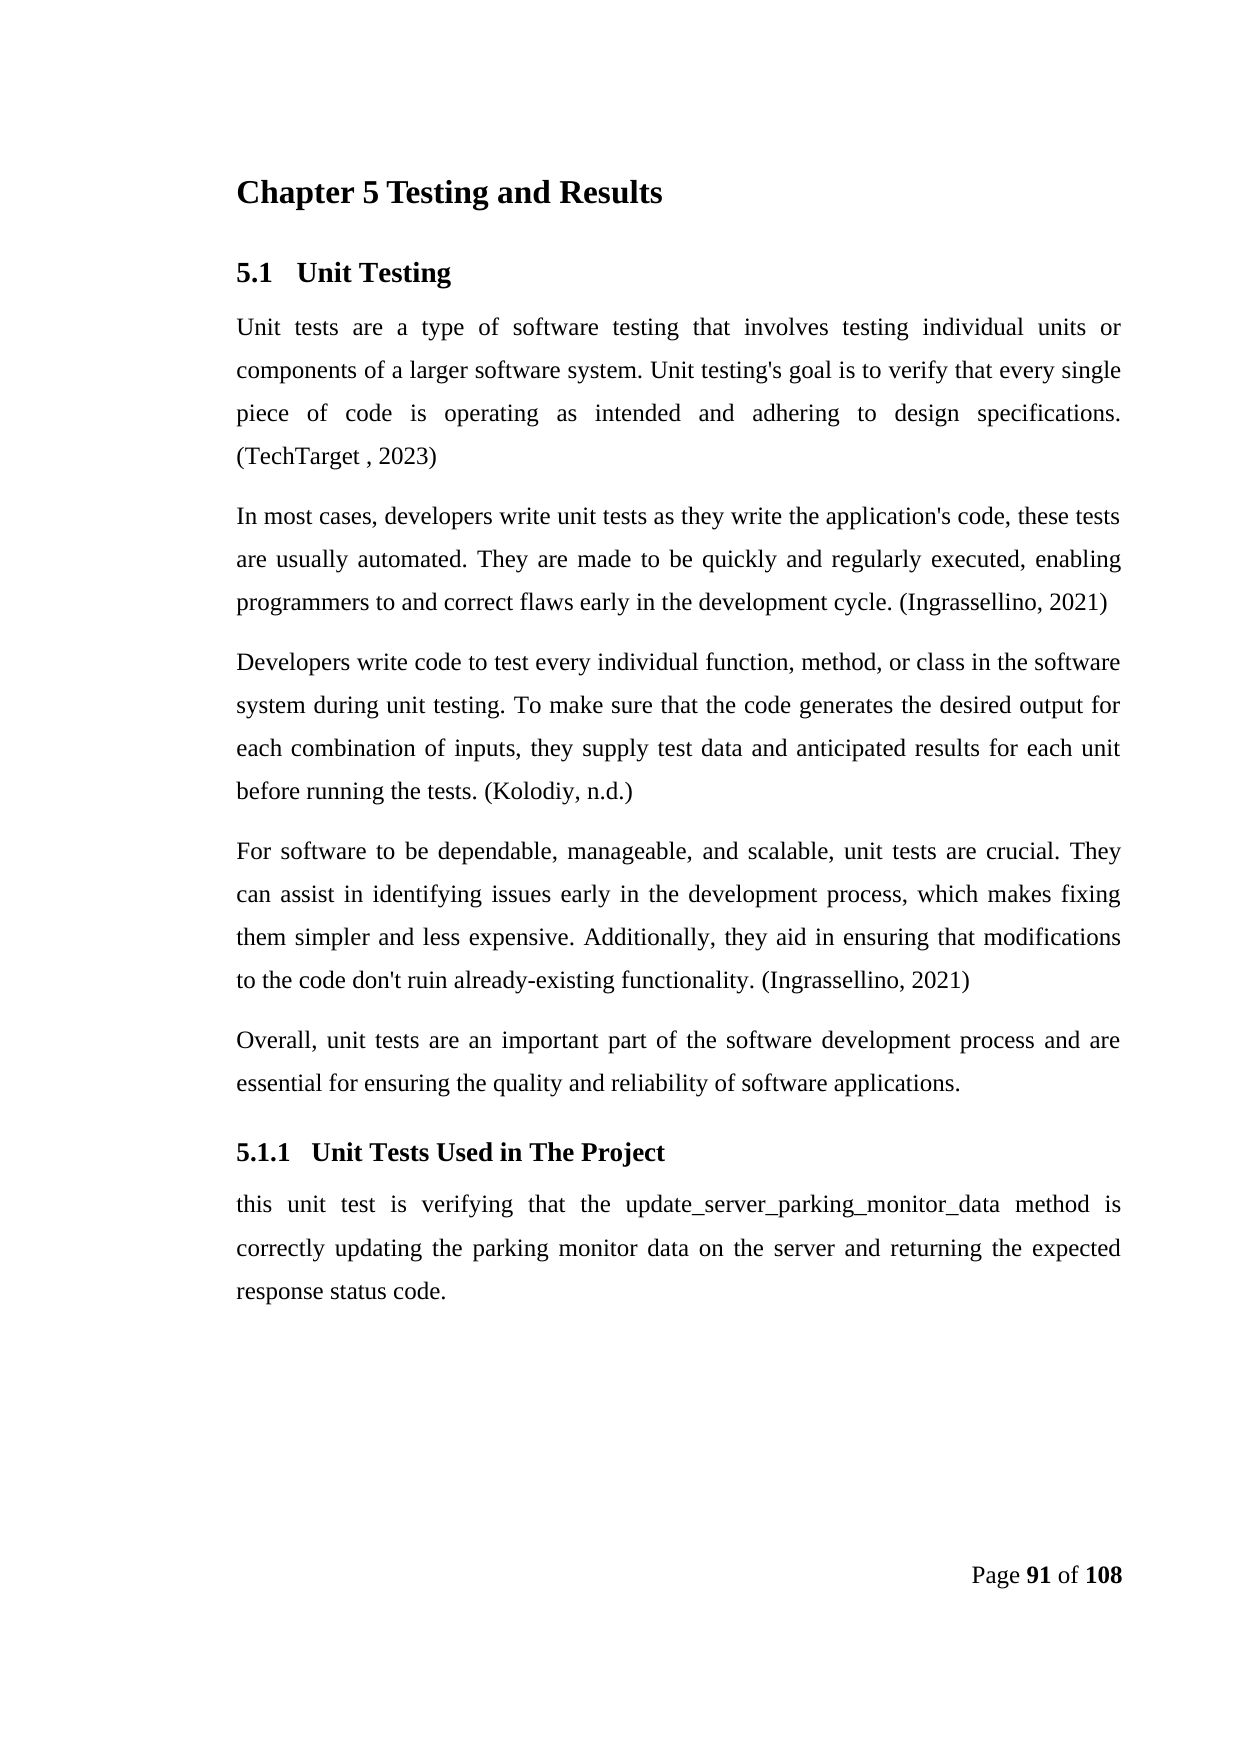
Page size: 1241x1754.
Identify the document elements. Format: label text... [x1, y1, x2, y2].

text For software to be dependable, manageable, and scalable, unit tests are crucial. They can assist in identifying issues early in the development process, which makes fixing them simpler and less expensive. Additionally, they aid in ensuring that modifications to the code don't ruin already-existing functionality. [236, 836, 1122, 994]
subtitle Unit Testing [236, 255, 1122, 289]
text Overall, unit tests are an important part of the software development process and are essential for ensuring the quality and reliability of software applications. [236, 1025, 1122, 1097]
text In most cases, developers write unit tests as they write the application's code, these tests are usually automated. They are made to be quickly and regularly executed, enabling programmers to and correct flaws early in the development cycle. [236, 501, 1122, 616]
text Unit tests are a type of software testing that involves testing individual units or components of a larger software system. Unit testing's goal is to verify that every single piece of code is operating as intended and adhering to design specifications. [236, 312, 1122, 470]
subtitle Testing and Results [236, 173, 1122, 211]
text this unit test is verifying that the update_server_parking_monitor_data method is correctly updating the parking monitor data on the server and returning the expected response status code. [236, 1189, 1122, 1304]
subtitle Unit Tests Used in The Project [236, 1137, 1122, 1168]
text Developers write code to test every individual function, method, or class in the software system during unit testing. To make sure that the code generates the desired output for each combination of inputs, they supply test data and anticipated results for each unit before running the tests. [236, 647, 1122, 805]
